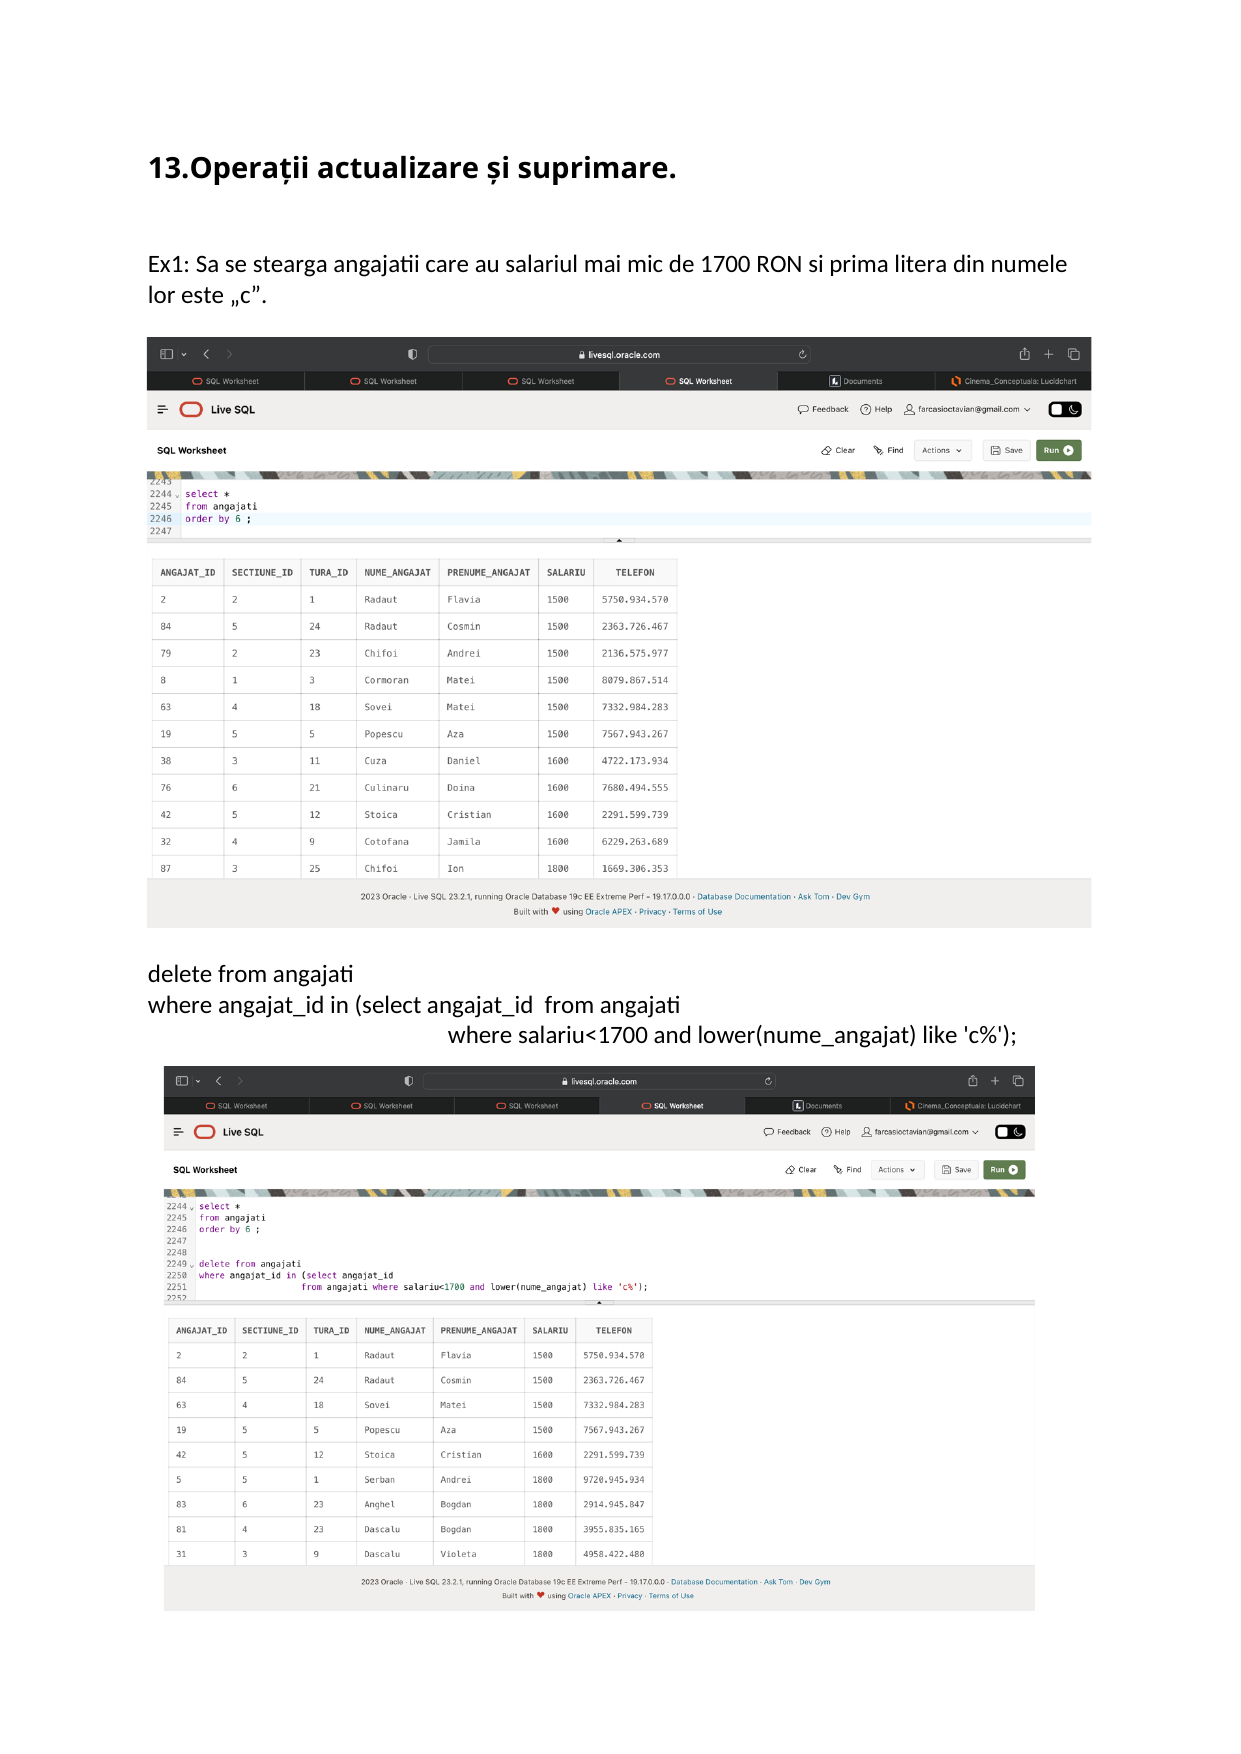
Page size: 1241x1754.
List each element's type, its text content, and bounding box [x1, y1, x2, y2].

picture [163, 1066, 1035, 1611]
text Ex1: Sa se stearga angajatii care au salariul mai mic de 1700 RON si prima litera din numele lor este „c”. [148, 248, 1093, 309]
text where angajat_id in (select angajat_id from angajati [148, 989, 1093, 1019]
text where salariu<1700 and lower(nume_angajat) like 'c%'); [148, 1019, 1093, 1050]
subtitle 13.Operații actualizare și suprimare. [148, 148, 1093, 187]
picture [146, 337, 1092, 928]
text delete from angajati [148, 958, 1093, 989]
